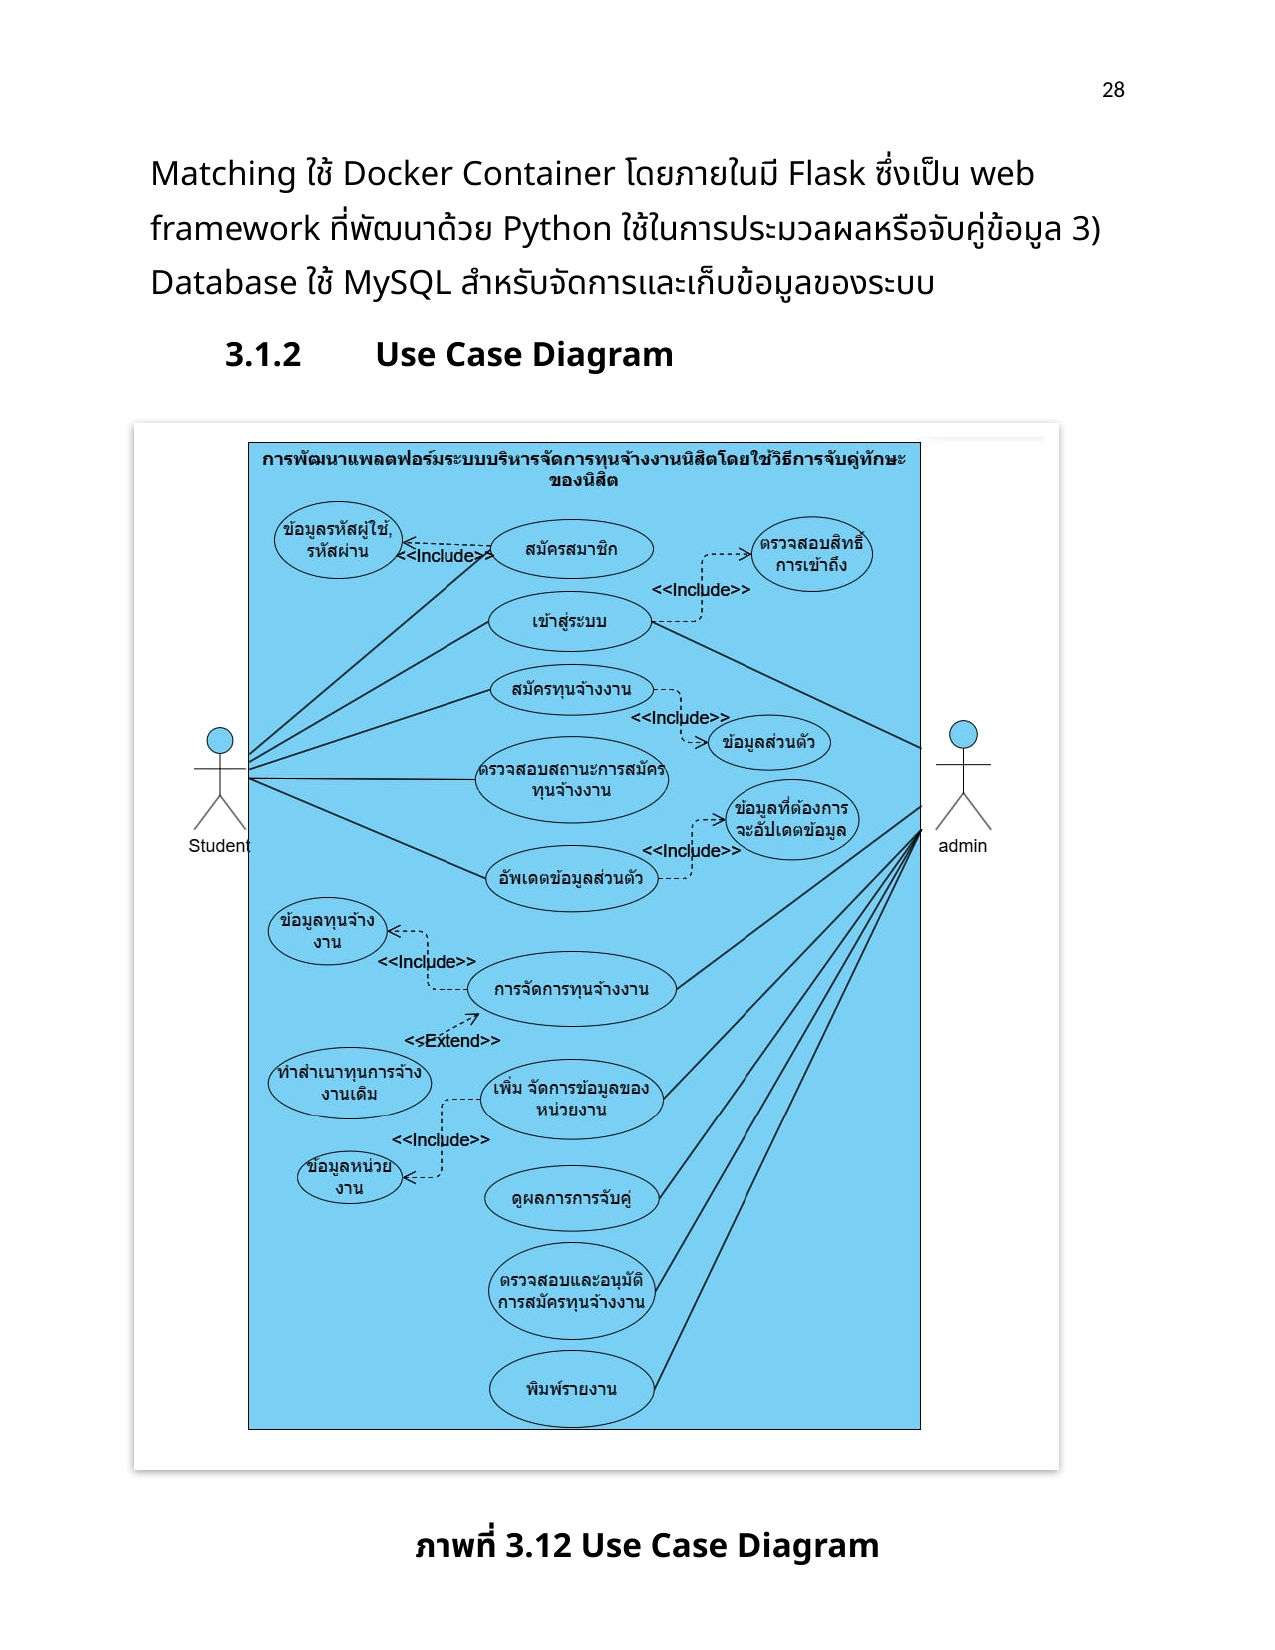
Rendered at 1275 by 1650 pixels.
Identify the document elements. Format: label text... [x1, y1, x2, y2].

picture [148, 437, 1044, 1456]
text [150, 150, 1125, 310]
subtitle Use Case Diagram [225, 330, 1125, 376]
